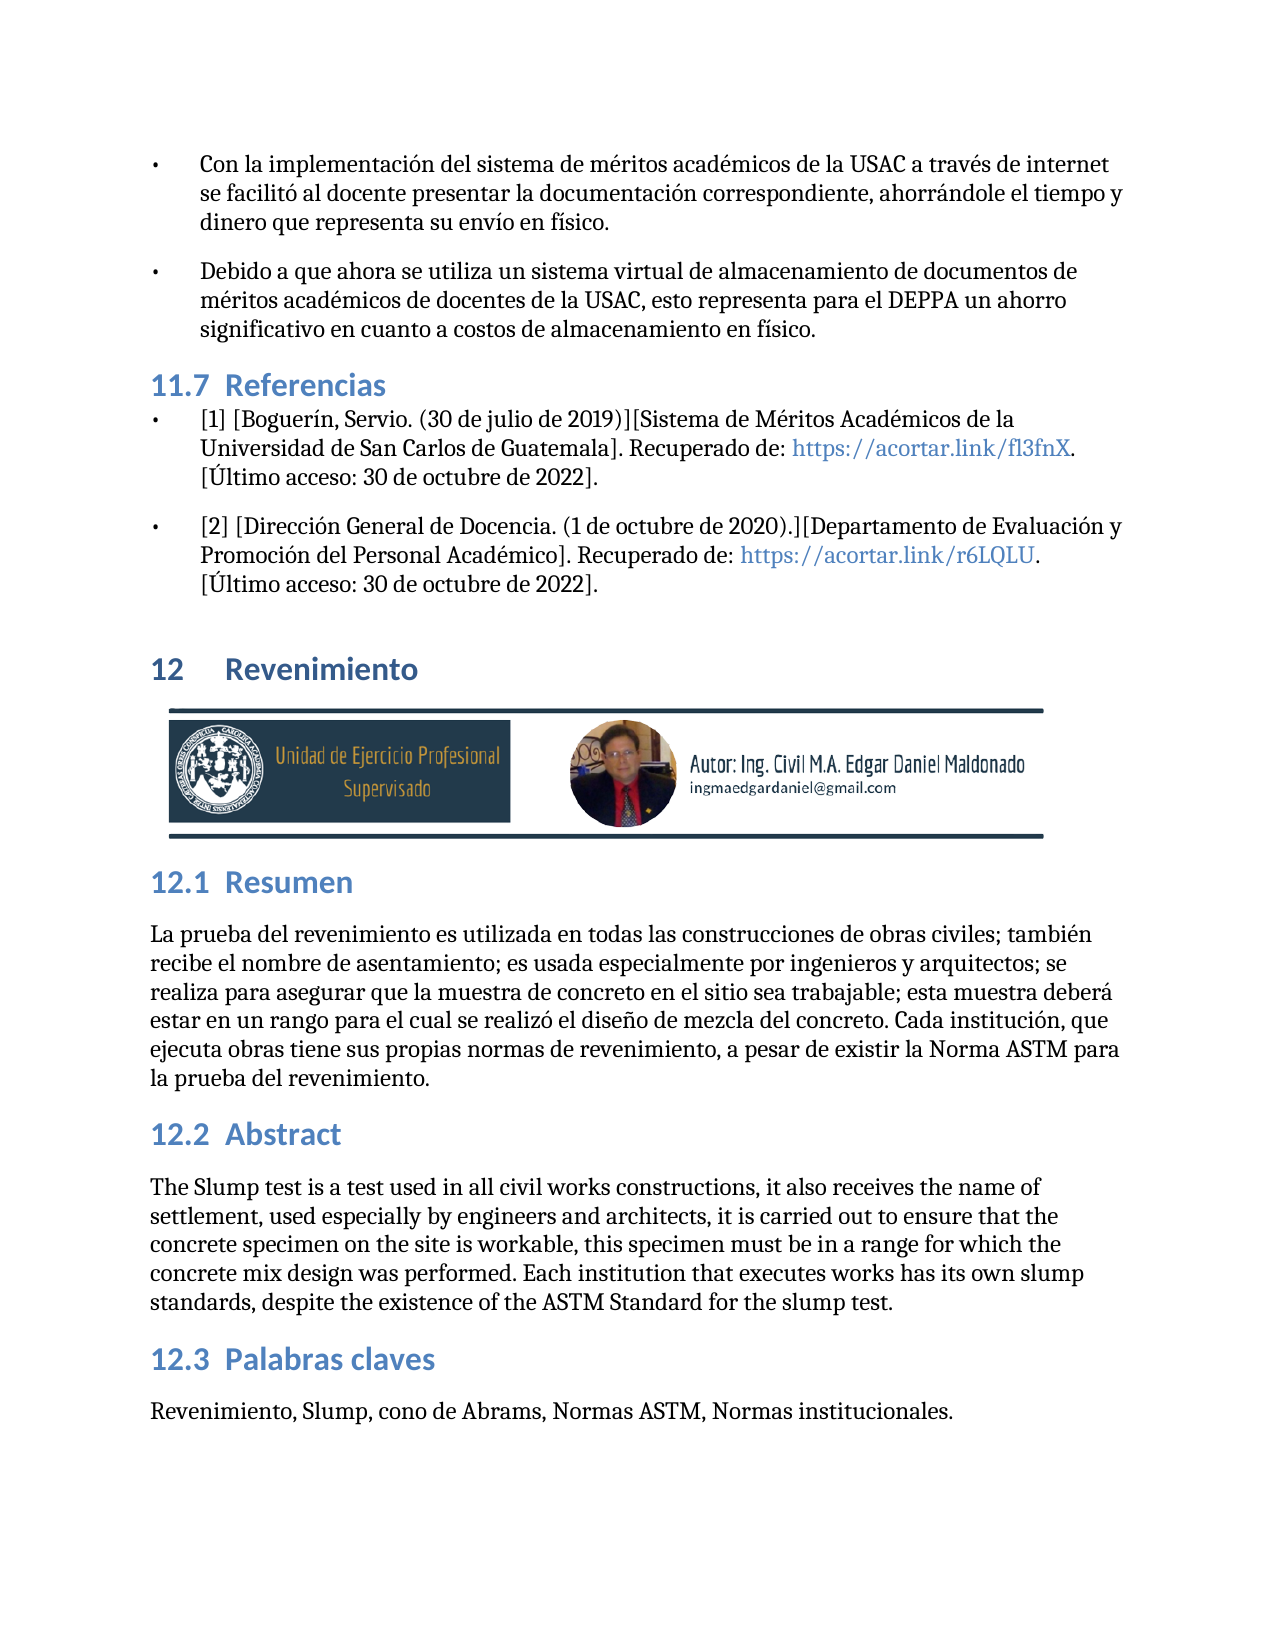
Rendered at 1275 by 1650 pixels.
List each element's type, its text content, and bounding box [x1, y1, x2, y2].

list [1] [Boguerín, Servio. (30 de julio de 2019)][Sistema de Méritos Académicos de la Universidad de San Carlos de Guatemala]. Recuperado de: https://acortar.link/fl3fnX. [Último acceso: 30 de octubre de 2022]. [150, 405, 1125, 491]
subtitle 12.1 Resumen [150, 861, 1125, 901]
picture [168, 707, 1044, 840]
text The Slump test is a test used in all civil works constructions, it also receives the name of settlement, used especially by engineers and architects, it is carried out to ensure that the concrete specimen on the site is workable, this specimen must be in a range for which the concrete mix design was performed. Each institution that executes works has its own slump standards, despite the existence of the ASTM Standard for the slump test. [150, 1173, 1125, 1317]
list [2] [Dirección General de Docencia. (1 de octubre de 2020).][Departamento de Evaluación y Promoción del Personal Académico]. Recuperado de: https://acortar.link/r6LQLU. [Último acceso: 30 de octubre de 2022]. [150, 512, 1125, 598]
list Con la implementación del sistema de méritos académicos de la USAC a través de internet se facilitó al docente presentar la documentación correspondiente, ahorrándole el tiempo y dinero que representa su envío en físico. [150, 150, 1125, 236]
text La prueba del revenimiento es utilizada en todas las construcciones de obras civiles; también recibe el nombre de asentamiento; es usada especialmente por ingenieros y arquitectos; se realiza para asegurar que la muestra de concreto en el sitio sea trabajable; esta muestra deberá estar en un rango para el cual se realizó el diseño de mezcla del concreto. Cada institución, que ejecuta obras tiene sus propias normas de revenimiento, a pesar de existir la Norma ASTM para la prueba del revenimiento. [150, 920, 1125, 1093]
list Debido a que ahora se utiliza un sistema virtual de almacenamiento de documentos de méritos académicos de docentes de la USAC, esto representa para el DEPPA un ahorro significativo en cuanto a costos de almacenamiento en físico. [150, 257, 1125, 343]
subtitle 12.2 Abstract [150, 1113, 1125, 1154]
text Revenimiento, Slump, cono de Abrams, Normas ASTM, Normas institucionales. [150, 1397, 1125, 1426]
subtitle 12 Revenimiento [150, 648, 1125, 689]
subtitle 11.7 Referencias [150, 364, 1125, 405]
subtitle 12.3 Palabras claves [150, 1337, 1125, 1378]
